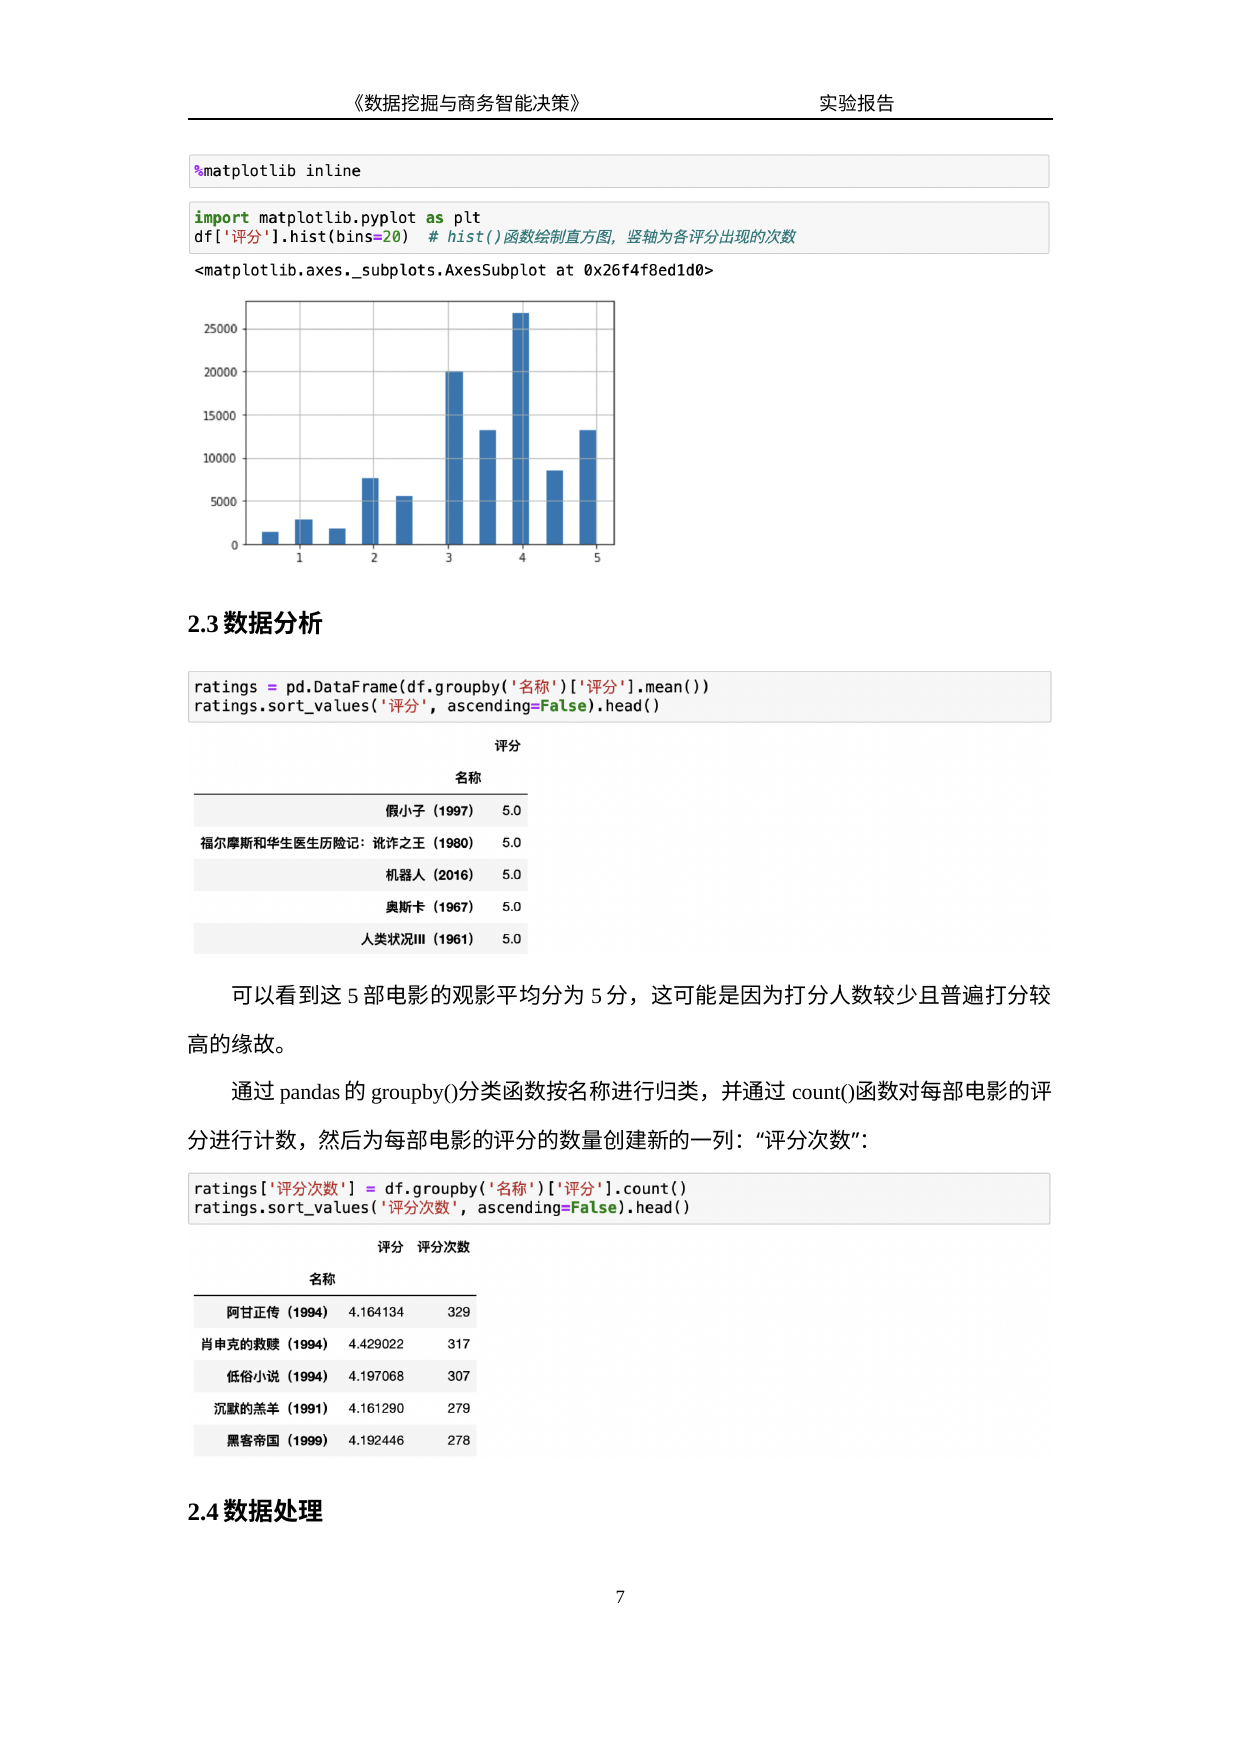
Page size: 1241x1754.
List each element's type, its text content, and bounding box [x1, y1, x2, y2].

text 可以看到这5部电影的观影平均分为5分，这可能是因为打分人数较少且普遍打分较高的缘故。 [187, 979, 1053, 1060]
text 2.4数据处理 [187, 1478, 1053, 1543]
text 2.3数据分析 [187, 590, 1053, 655]
picture [187, 1171, 1053, 1460]
text 通过pandas的groupby()分类函数按名称进行归类，并通过count()函数对每部电影的评分进行计数，然后为每部电影的评分的数量创建新的一列：“评分次数”： [187, 1075, 1053, 1156]
picture [187, 671, 1053, 954]
picture [187, 153, 1053, 565]
